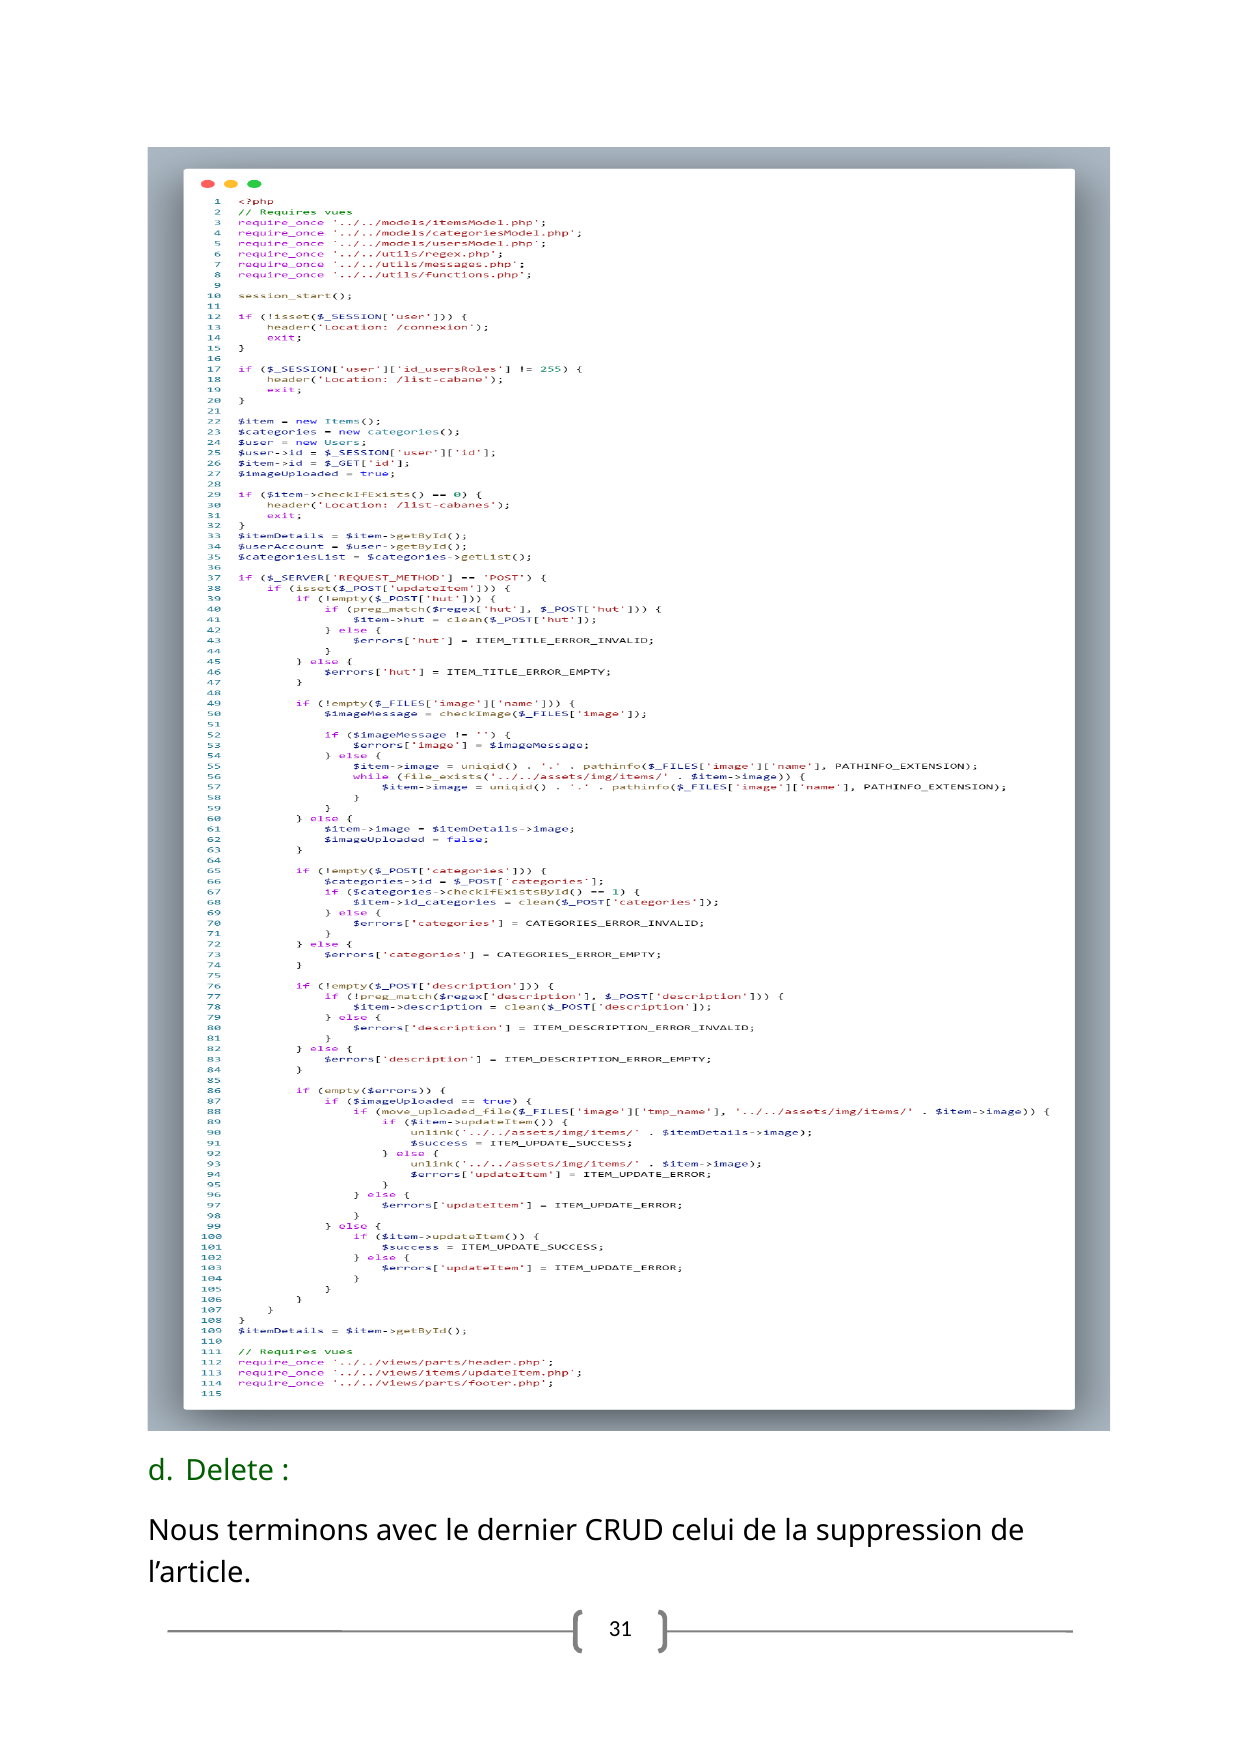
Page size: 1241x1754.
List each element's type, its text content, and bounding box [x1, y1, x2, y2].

picture [147, 147, 1110, 1431]
list Delete : [148, 1449, 1093, 1489]
text Nous terminons avec le dernier CRUD celui de la suppression de l’article. [148, 1509, 1093, 1591]
